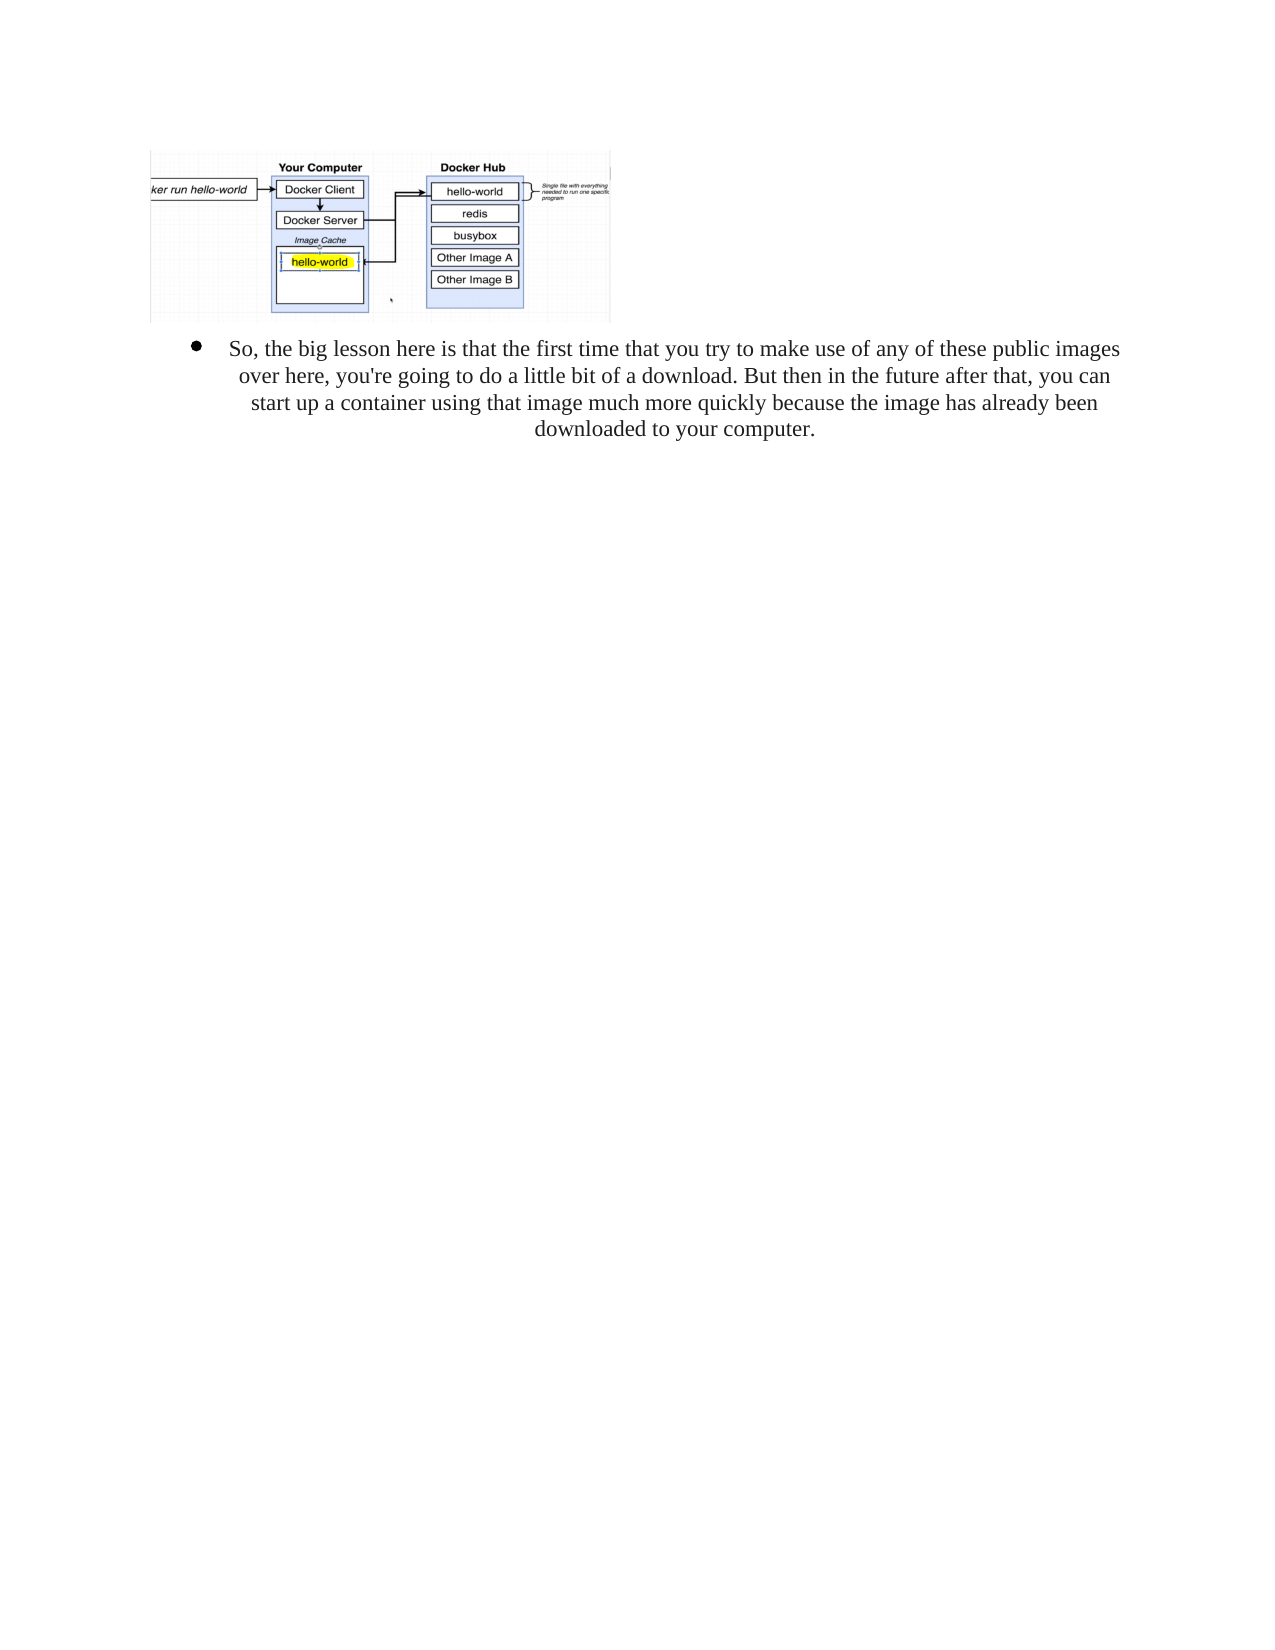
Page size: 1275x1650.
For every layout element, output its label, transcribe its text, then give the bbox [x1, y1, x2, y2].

picture [150, 150, 611, 323]
list So, the big lesson here is that the first time that you try to make use of any of these public images over here, you're going to do a little bit of a download. But then in the future after that, you can start up a container using that image much more quickly because the image has already been downloaded to your computer. [187, 335, 1125, 442]
